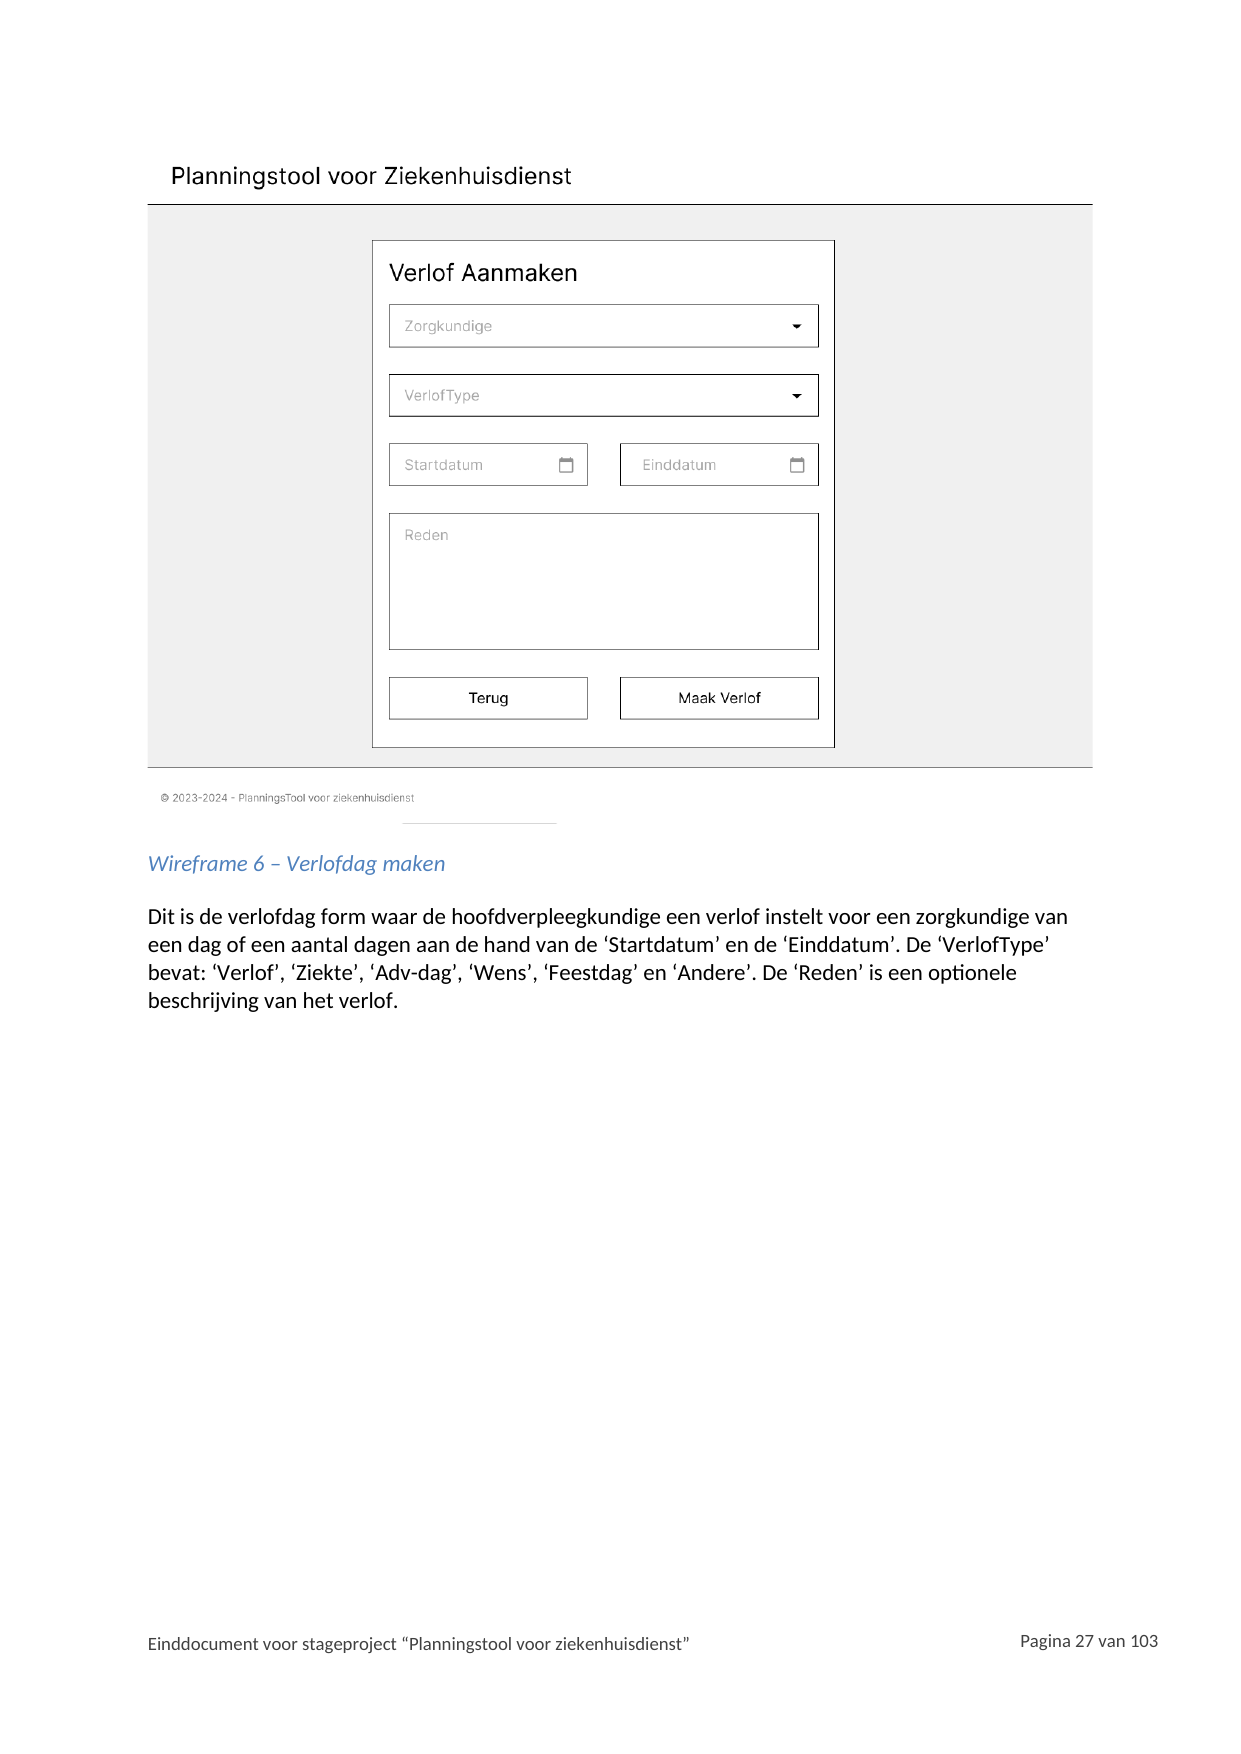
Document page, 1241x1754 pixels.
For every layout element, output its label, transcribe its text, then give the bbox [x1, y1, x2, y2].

picture [147, 147, 1093, 824]
text Wireframe 6 – Verlofdag maken [148, 849, 1093, 877]
text Dit is de verlofdag form waar de hoofdverpleegkundige een verlof instelt voor een zorgkundige van een dag of een aantal dagen aan de hand van de ‘Startdatum’ en de ‘Einddatum’. De ‘VerlofType’ bevat: ‘Verlof’, ‘Ziekte’, ‘Adv-dag’, ‘Wens’, ‘Feestdag’ en ‘Andere’. De ‘Reden’ is een optionele beschrijving van het verlof. [148, 902, 1093, 1014]
